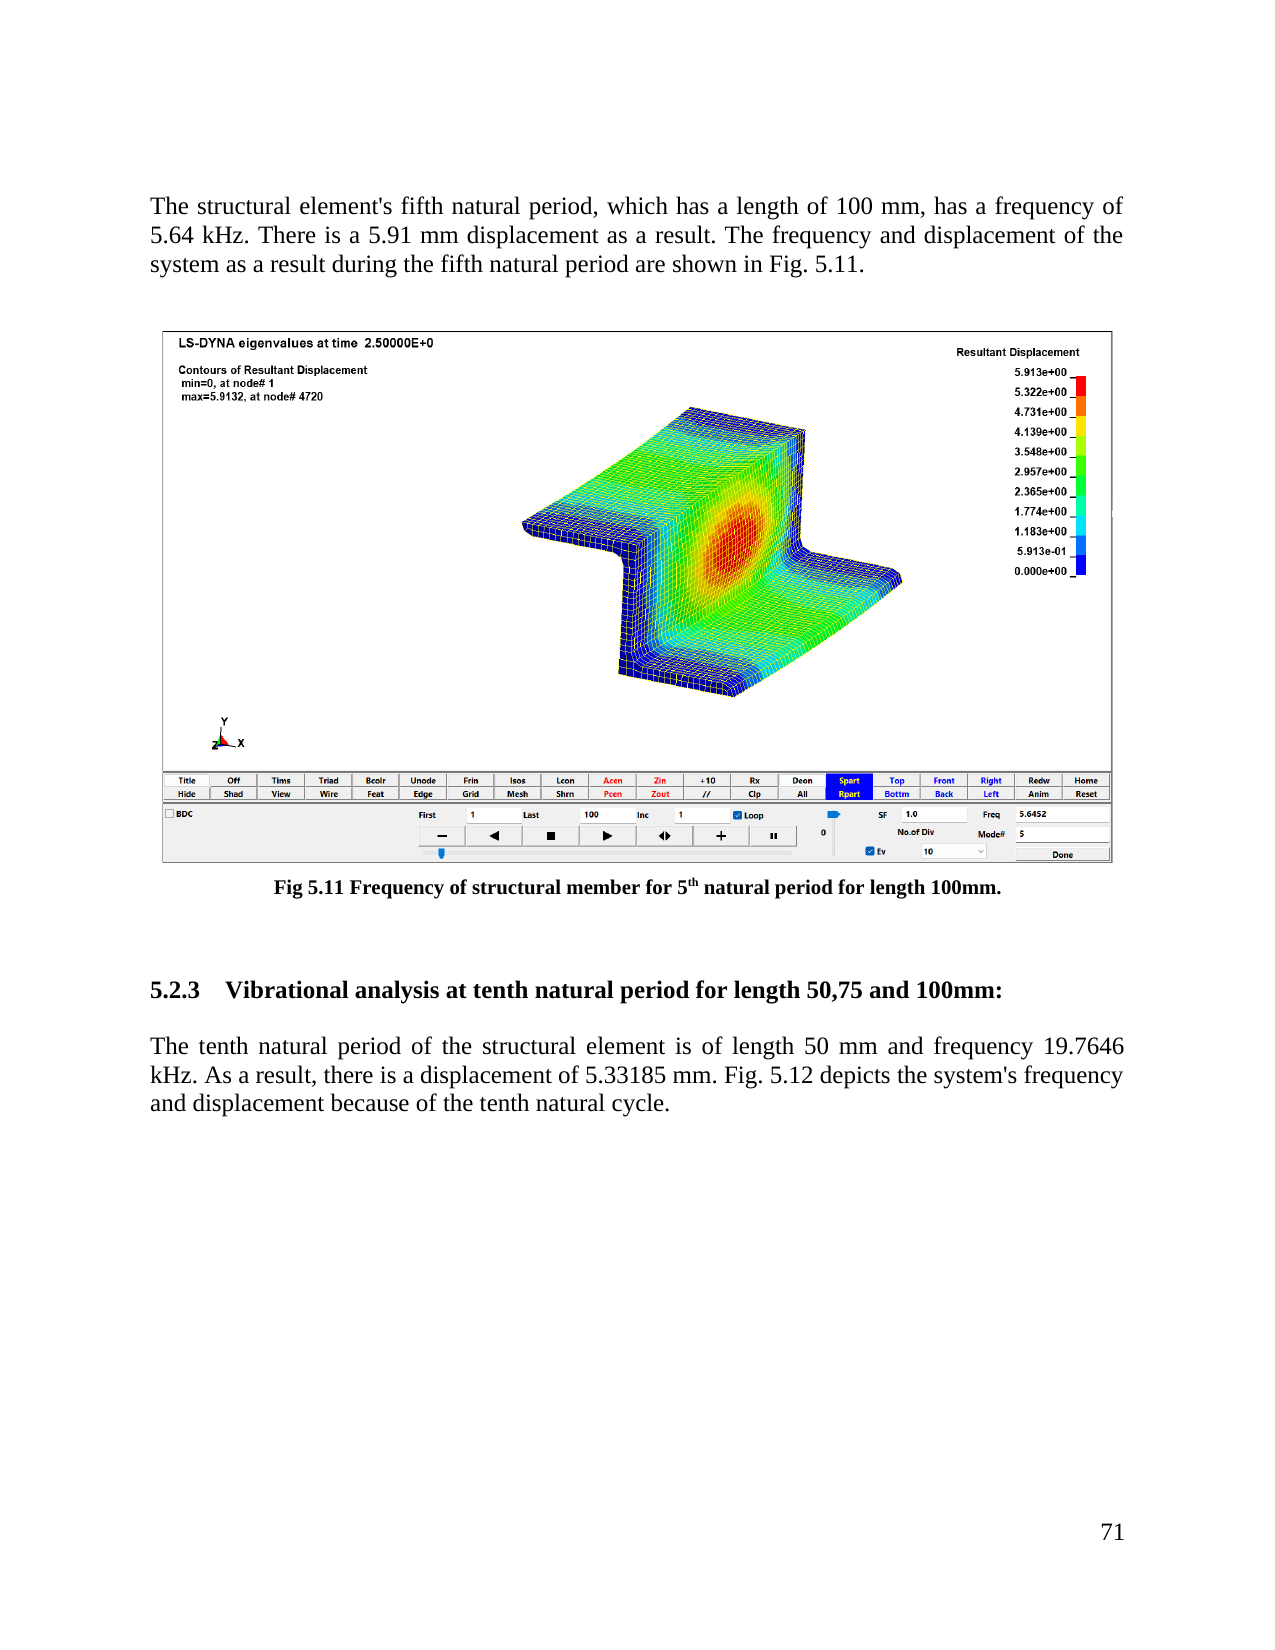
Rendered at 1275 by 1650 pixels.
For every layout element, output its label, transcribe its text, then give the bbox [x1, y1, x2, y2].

picture [162, 331, 1113, 863]
text Fig 5.11 Frequency of structural member for 5th natural period for length 100mm. [150, 875, 1125, 899]
text The structural element's fifth natural period, which has a length of 100 mm, has a frequency of 5.64 kHz. There is a 5.91 mm displacement as a result. The frequency and displacement of the system as a result during the fifth natural period are shown in Fig. 5.11. [150, 191, 1125, 277]
subtitle Vibrational analysis at tenth natural period for length 50,75 and 100mm: [150, 975, 1125, 1004]
text The tenth natural period of the structural element is of length 50 mm and frequency 19.7646 kHz. As a result, there is a displacement of 5.33185 mm. Fig. 5.12 depicts the system's frequency and displacement because of the tenth natural cycle. [150, 1031, 1125, 1117]
